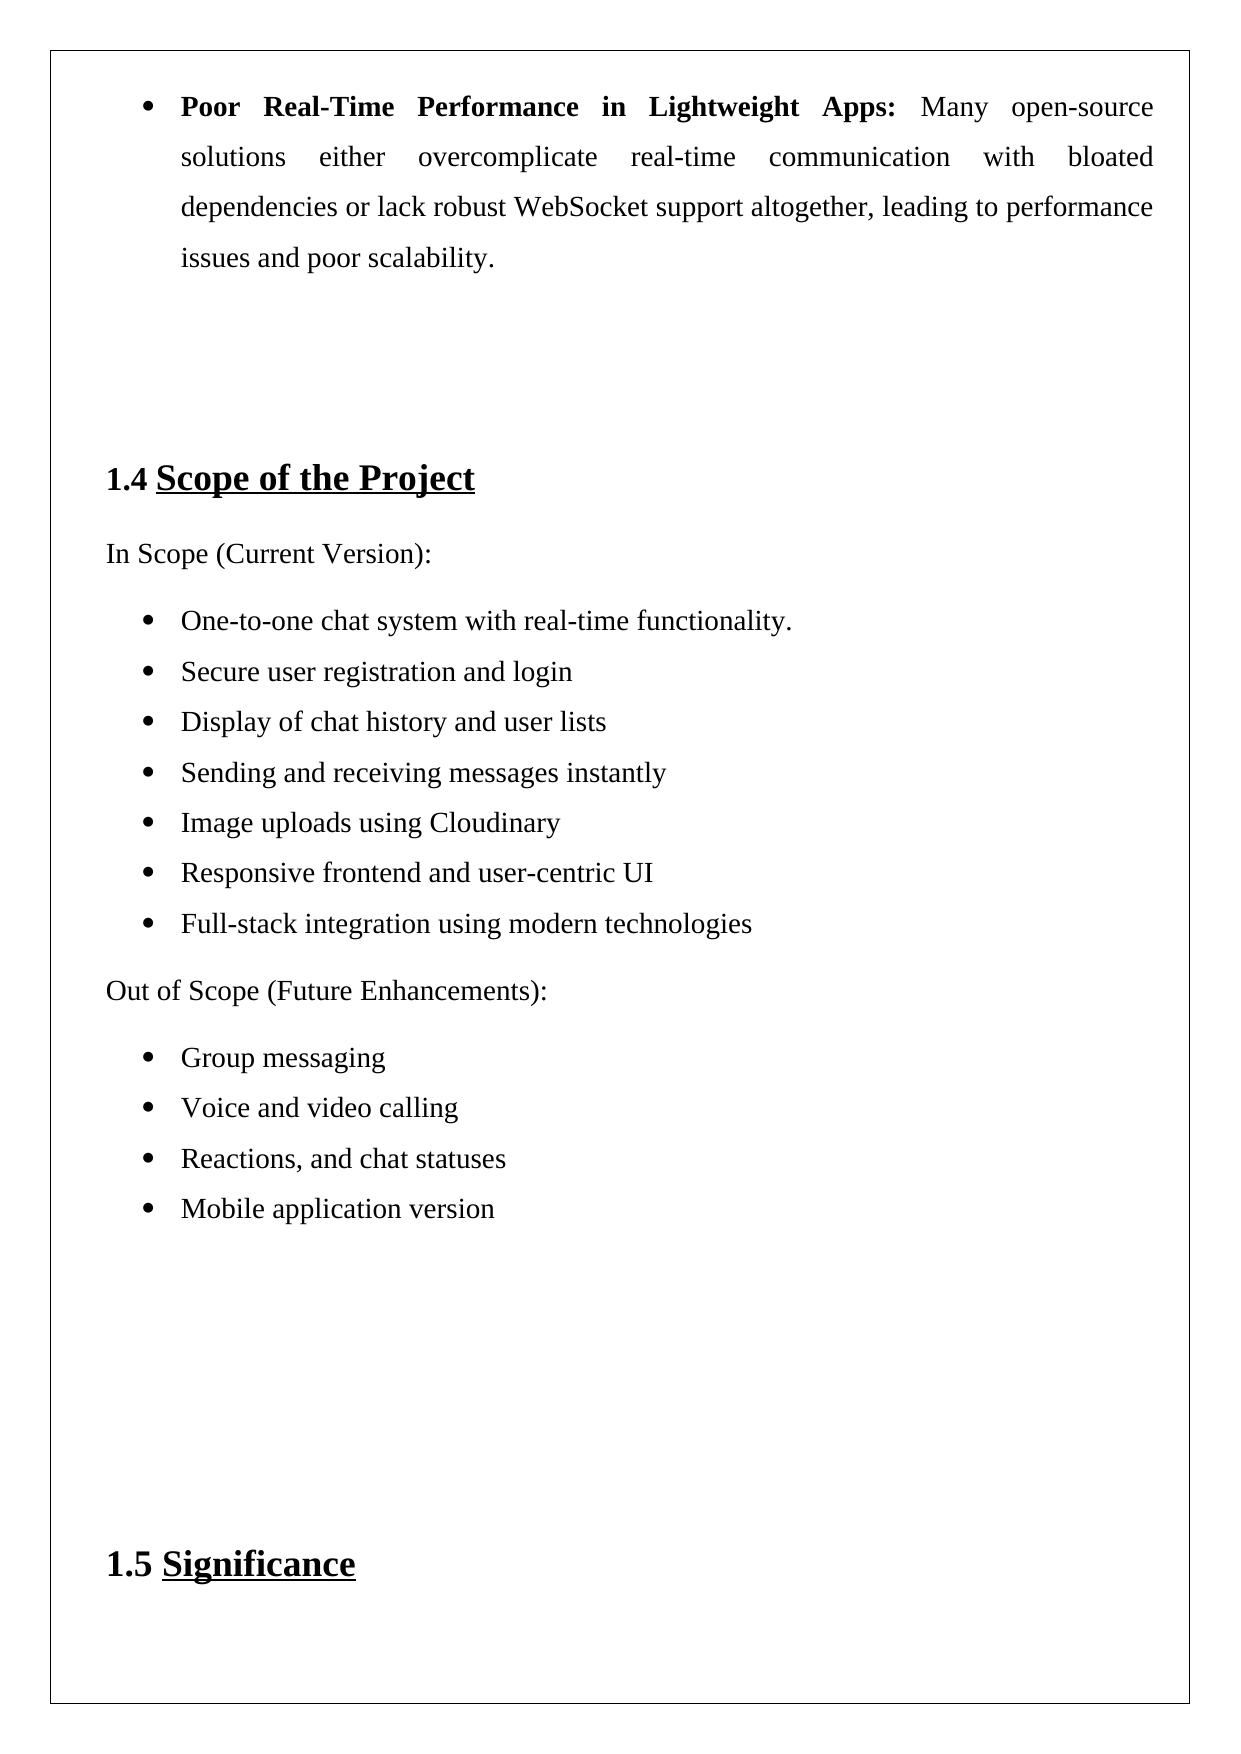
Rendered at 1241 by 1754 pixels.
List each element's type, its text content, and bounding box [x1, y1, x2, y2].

list One-to-one chat system with real-time functionality. [143, 603, 1154, 637]
list Full-stack integration using modern technologies [143, 906, 1154, 939]
list Mobile application version [143, 1191, 1154, 1225]
list Sending and receiving messages instantly [143, 755, 1154, 788]
list Responsive frontend and user-centric UI [143, 856, 1154, 889]
list Group messaging [143, 1040, 1154, 1074]
text 1.4 Scope of the Project [106, 455, 1154, 498]
list Reactions, and chat statuses [143, 1141, 1154, 1174]
list Display of chat history and user lists [143, 704, 1154, 738]
text Out of Scope (Future Enhancements): [106, 973, 1154, 1007]
list Secure user registration and login [143, 654, 1154, 687]
list Voice and video calling [143, 1090, 1154, 1124]
text 1.5 Significance [106, 1541, 1154, 1584]
text In Scope (Current Version): [106, 536, 1154, 570]
list Poor Real-Time Performance in Lightweight Apps: Many open-source solutions either overcomplicate real-time communication with bloated dependencies or lack robust WebSocket support altogether, leading to performance issues and poor scalability. [143, 89, 1154, 273]
list Image uploads using Cloudinary [143, 805, 1154, 839]
